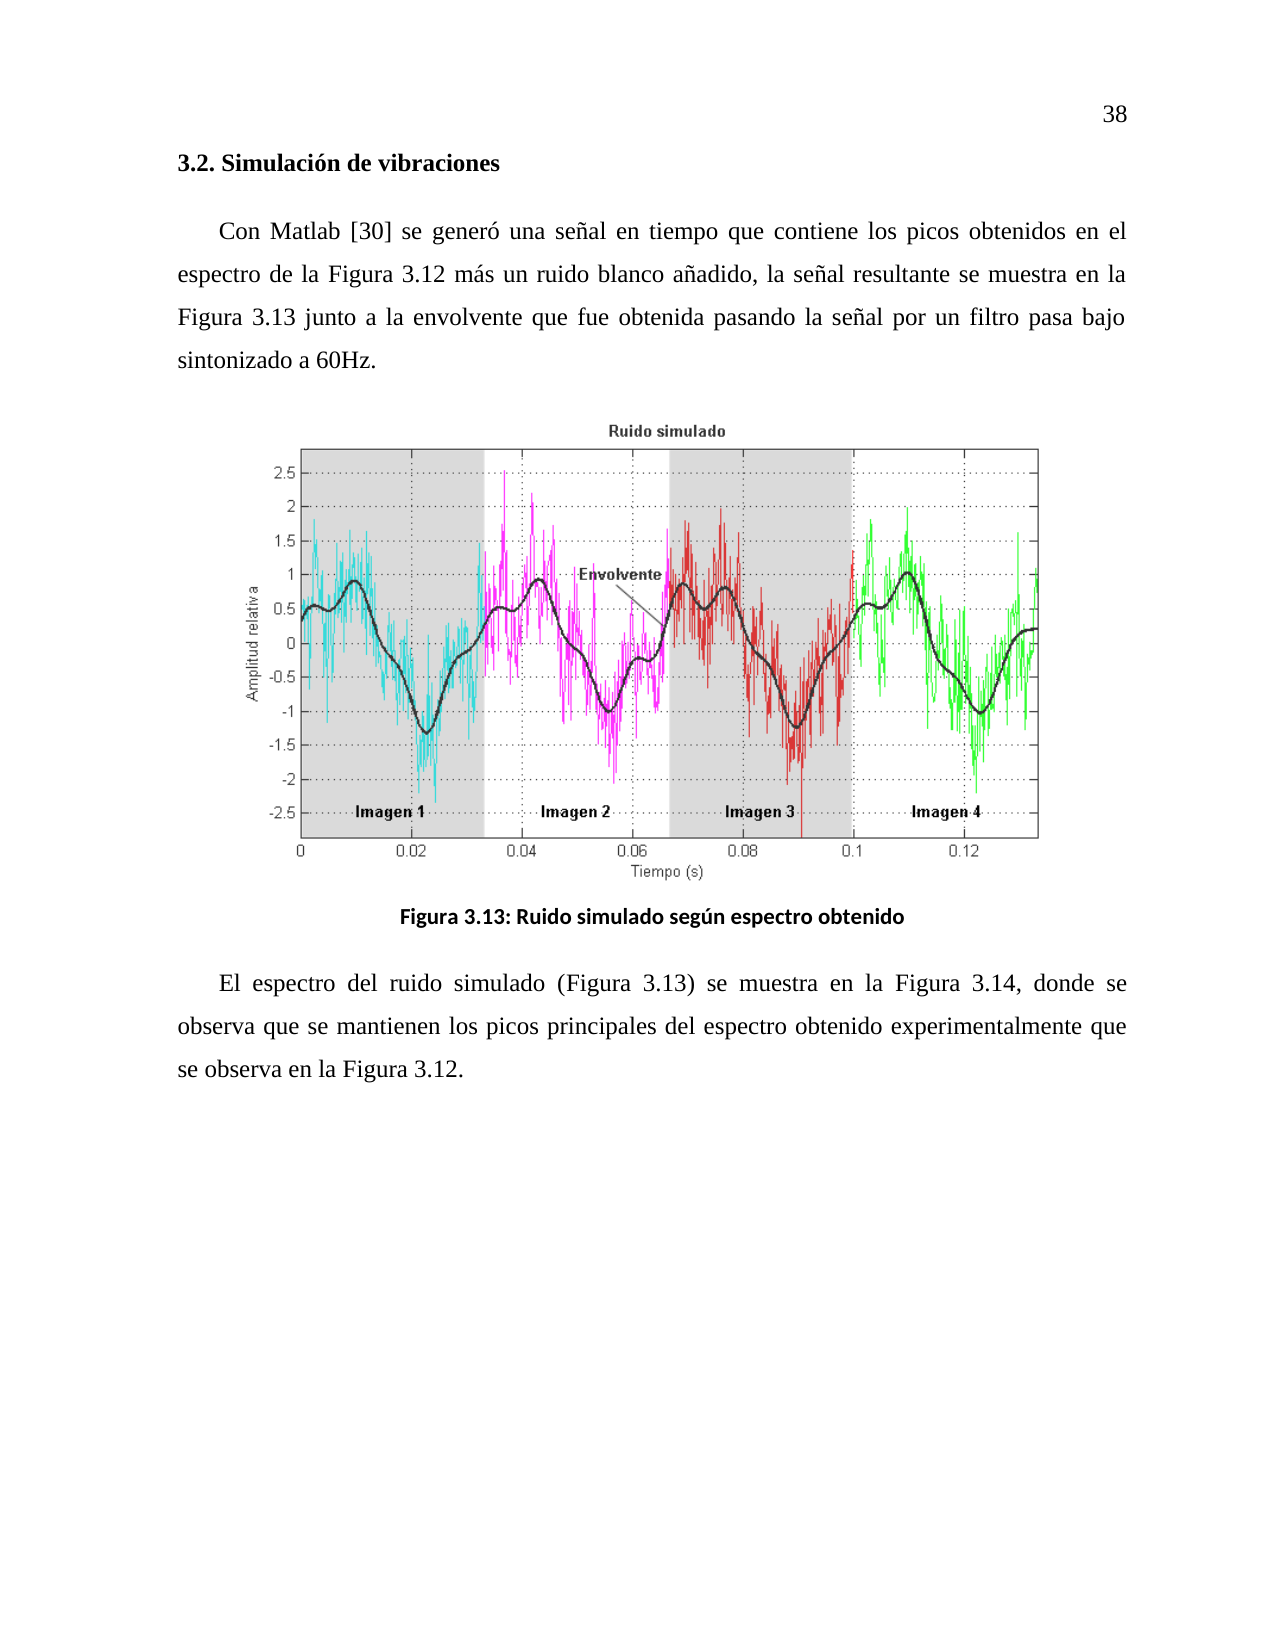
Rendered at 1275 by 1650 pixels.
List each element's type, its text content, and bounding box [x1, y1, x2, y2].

subtitle Simulación de vibraciones [177, 148, 1127, 176]
picture [177, 413, 1128, 890]
